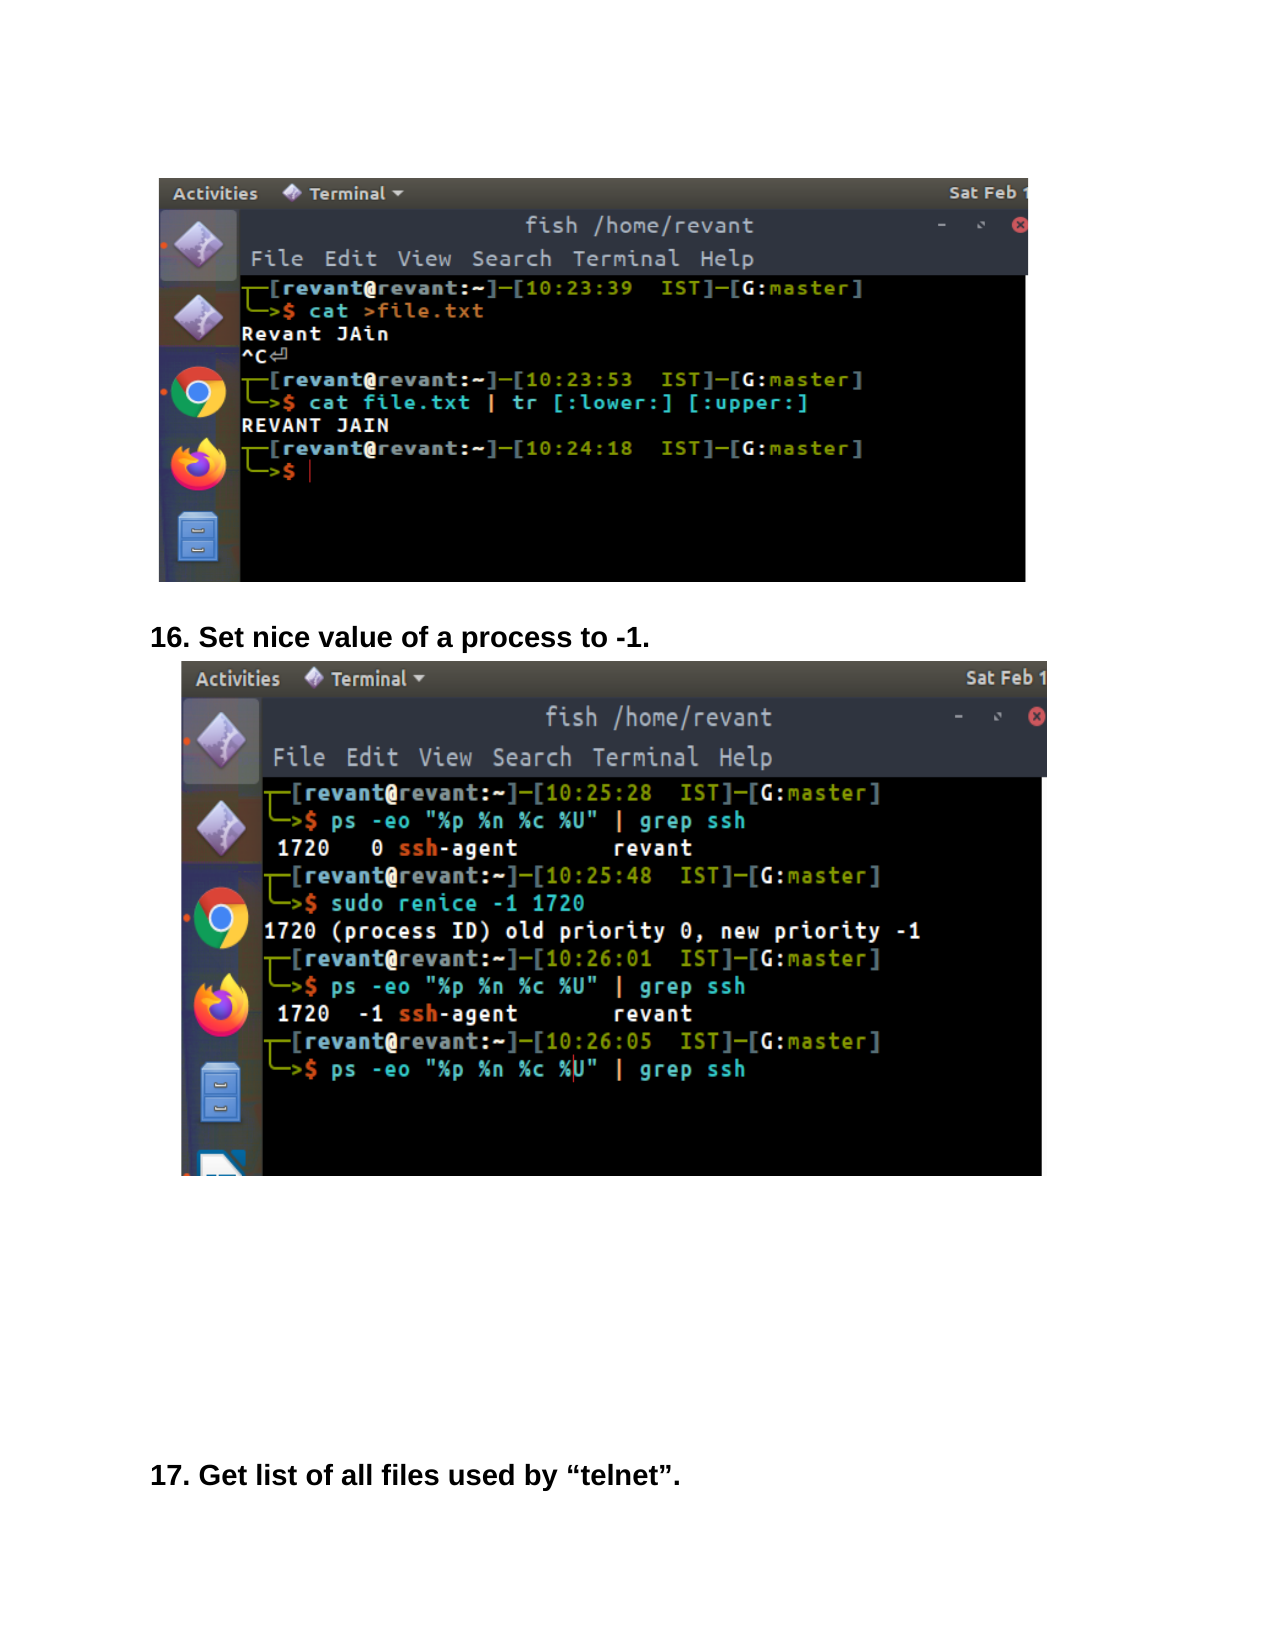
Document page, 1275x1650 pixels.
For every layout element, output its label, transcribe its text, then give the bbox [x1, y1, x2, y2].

picture [158, 178, 1029, 582]
picture [181, 661, 1047, 1176]
text 17. Get list of all files used by “telnet”. [150, 1458, 1125, 1492]
text 16. Set nice value of a process to -1. [150, 619, 1125, 653]
